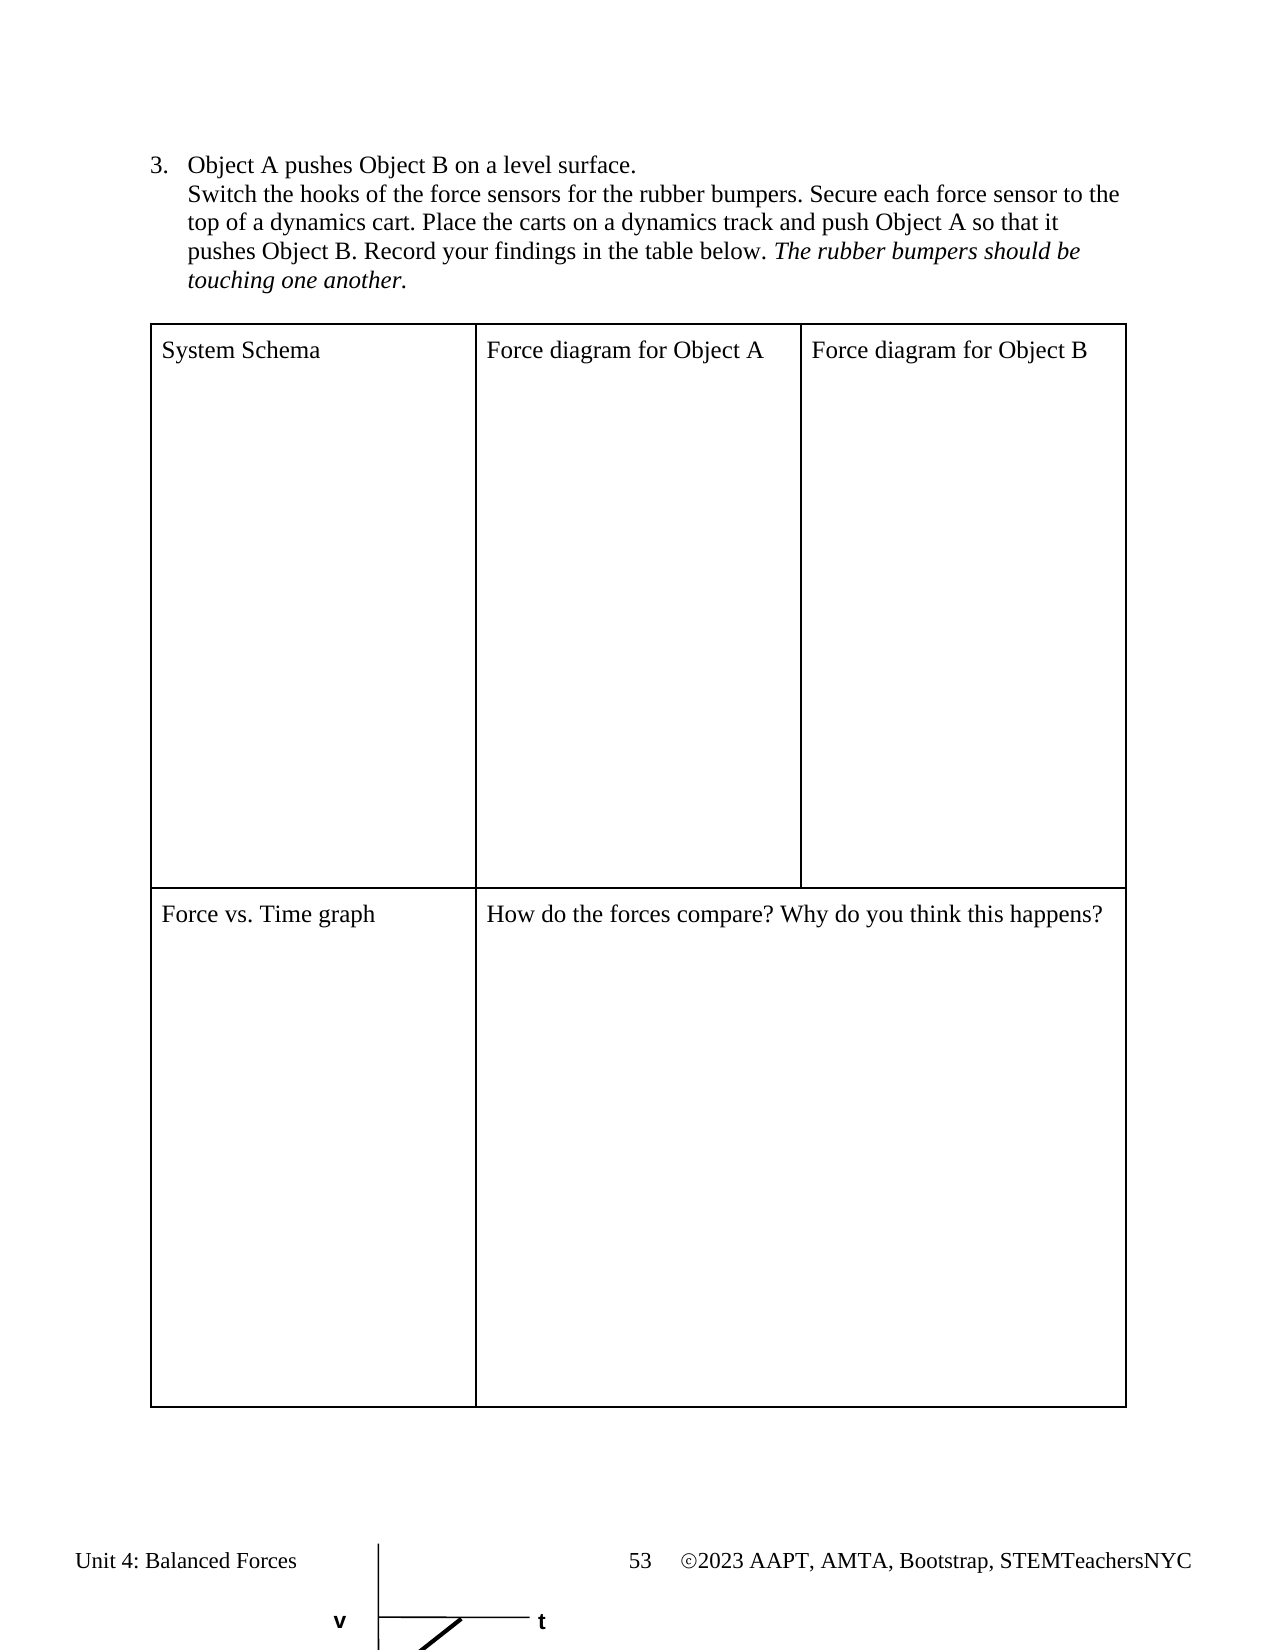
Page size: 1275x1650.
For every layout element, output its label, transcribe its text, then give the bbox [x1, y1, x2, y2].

table_cell Force vs. Time graph [152, 889, 475, 1406]
table_cell How do the forces compare? Why do you think this happens? [477, 889, 1125, 1406]
text 3. Object A pushes Object B on a level surface. [150, 150, 1125, 179]
table_header Force diagram for Object A [477, 325, 800, 887]
table_header System Schema [152, 325, 475, 887]
text Switch the hooks of the force sensors for the rubber bumpers. Secure each force sensor to the top of a dynamics cart. Place the carts on a dynamics track and push Object A so that it pushes Object B. Record your findings in the table below. The rubber bumpers should be touching one another. [150, 179, 1125, 294]
table_header Force diagram for Object B [802, 325, 1125, 887]
